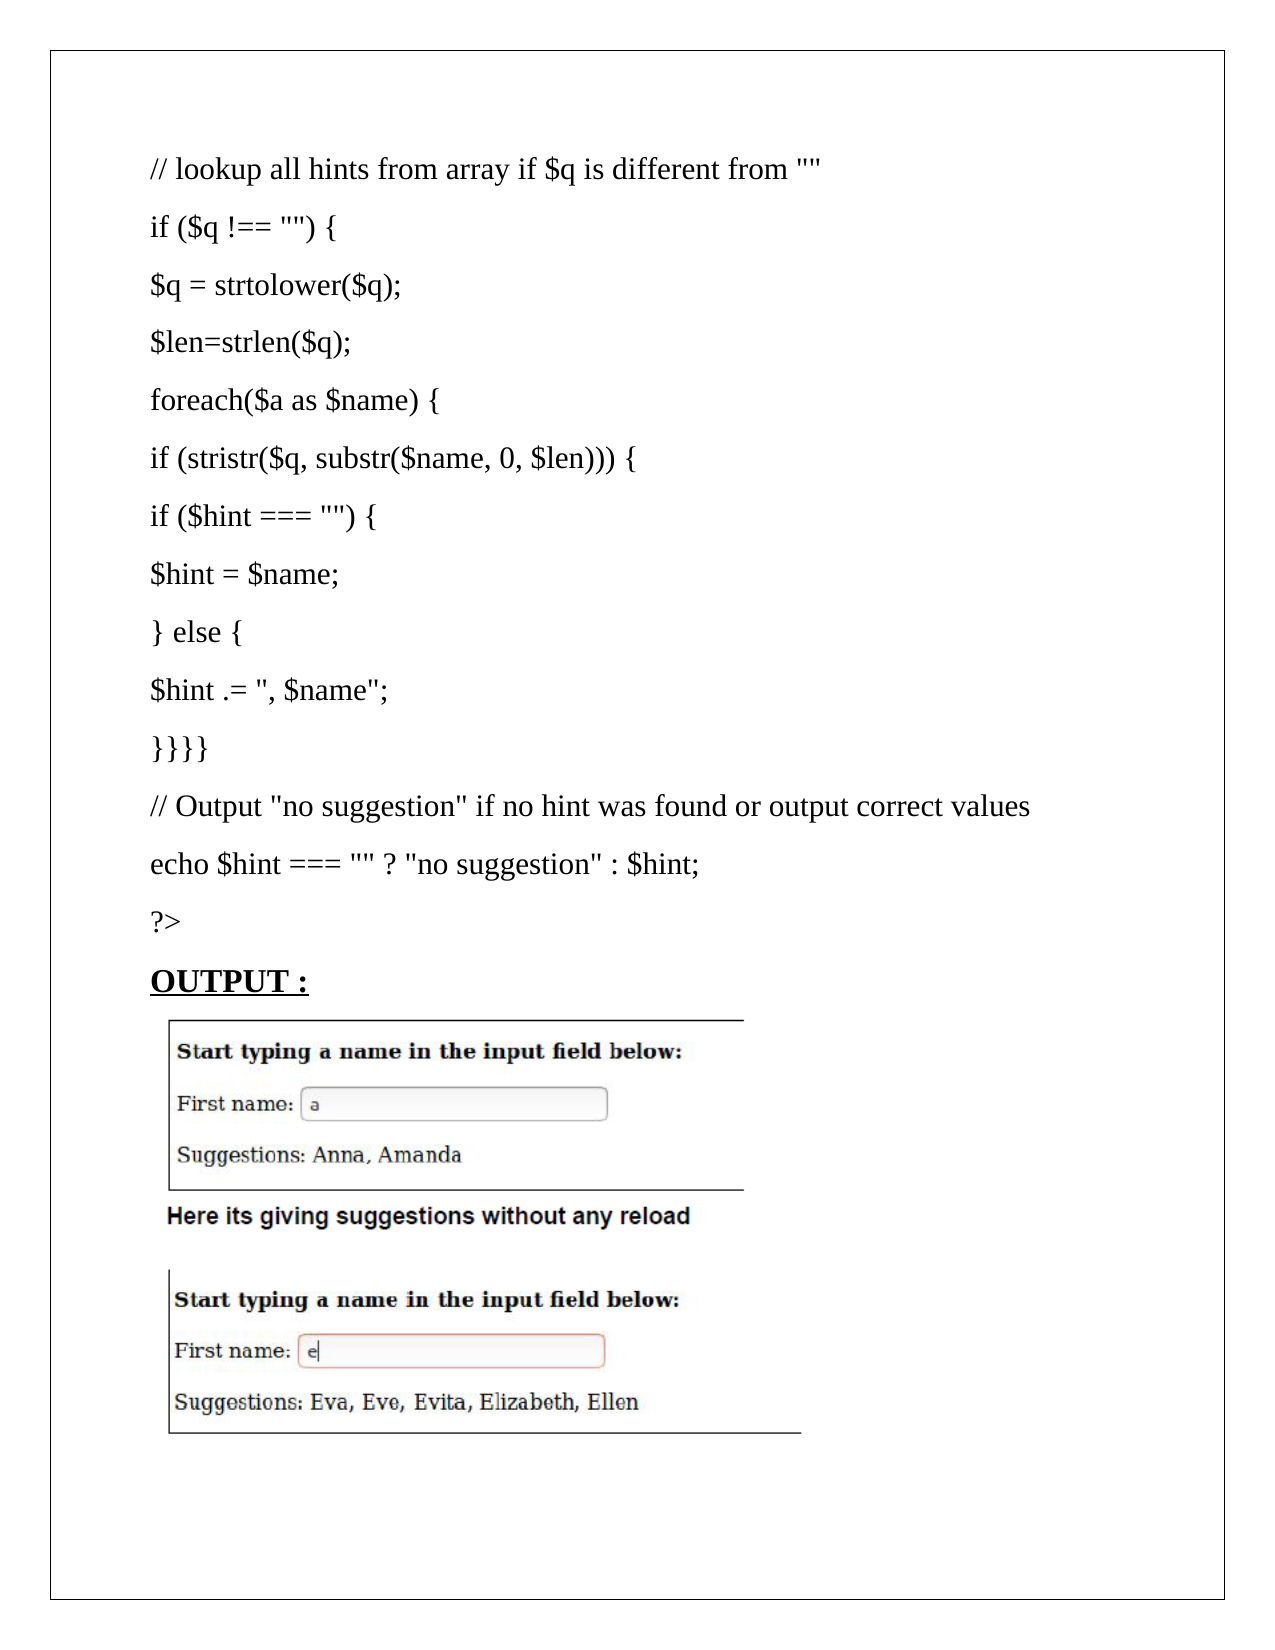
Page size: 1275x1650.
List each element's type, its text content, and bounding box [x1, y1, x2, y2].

text // Output "no suggestion" if no hint was found or output correct values [150, 787, 1125, 823]
text $hint .= ", $name"; [150, 671, 1125, 707]
text } else { [150, 613, 1125, 649]
text // lookup all hints from array if $q is different from "" [150, 150, 1125, 186]
text if (stristr($q, substr($name, 0, $len))) { [150, 439, 1125, 476]
text $q = strtolower($q); [150, 266, 1125, 302]
text ?> [150, 903, 1125, 939]
text if ($hint === "") { [150, 497, 1125, 533]
text }}}} [150, 729, 1125, 765]
text OUTPUT : [150, 961, 1125, 999]
text if ($q !== "") { [150, 208, 1125, 244]
picture [150, 1005, 856, 1490]
text $len=strlen($q); [150, 324, 1125, 360]
text foreach($a as $name) { [150, 382, 1125, 418]
text echo $hint === "" ? "no suggestion" : $hint; [150, 845, 1125, 881]
text $hint = $name; [150, 555, 1125, 591]
